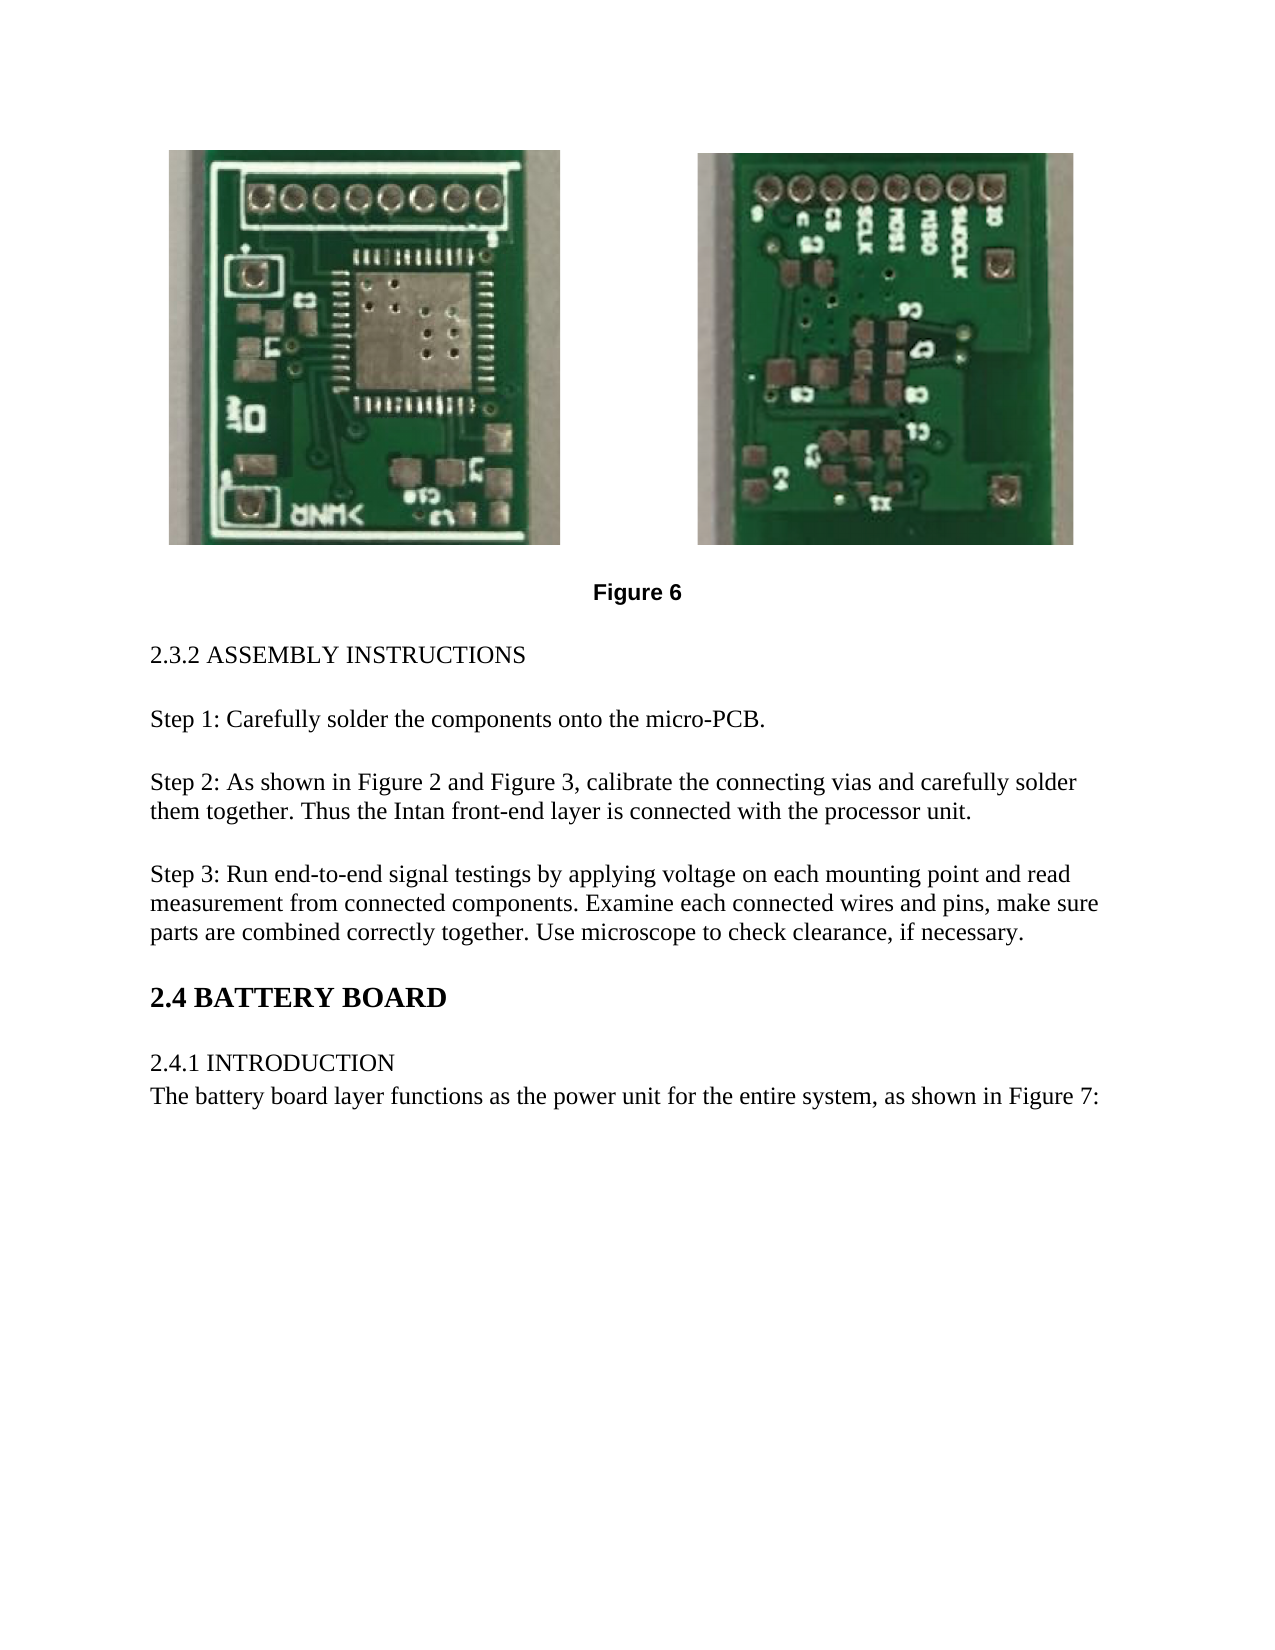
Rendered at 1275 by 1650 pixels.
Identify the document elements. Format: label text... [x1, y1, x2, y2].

text Figure 6 [150, 579, 1125, 606]
text 2.3.2 ASSEMBLY INSTRUCTIONS [150, 640, 1125, 669]
text 2.4 BATTERY BOARD [150, 980, 1125, 1014]
text The battery board layer functions as the power unit for the entire system, as shown in Figure 7: [150, 1081, 1125, 1110]
text Step 1: Carefully solder the components onto the micro-PCB. [150, 704, 1125, 732]
text Step 2: As shown in Figure 2 and Figure 3, calibrate the connecting vias and carefully solder them together. Thus the Intan front-end layer is connected with the processor unit. [150, 767, 1125, 824]
text Step 3: Run end-to-end signal testings by applying voltage on each mounting point and read measurement from connected components. Examine each connected wires and pins, make sure parts are combined correctly together. Use microscope to check clearance, if necessary. [150, 859, 1125, 946]
picture [168, 150, 561, 545]
text 2.4.1 INTRODUCTION [150, 1048, 1125, 1077]
picture [697, 153, 1074, 545]
